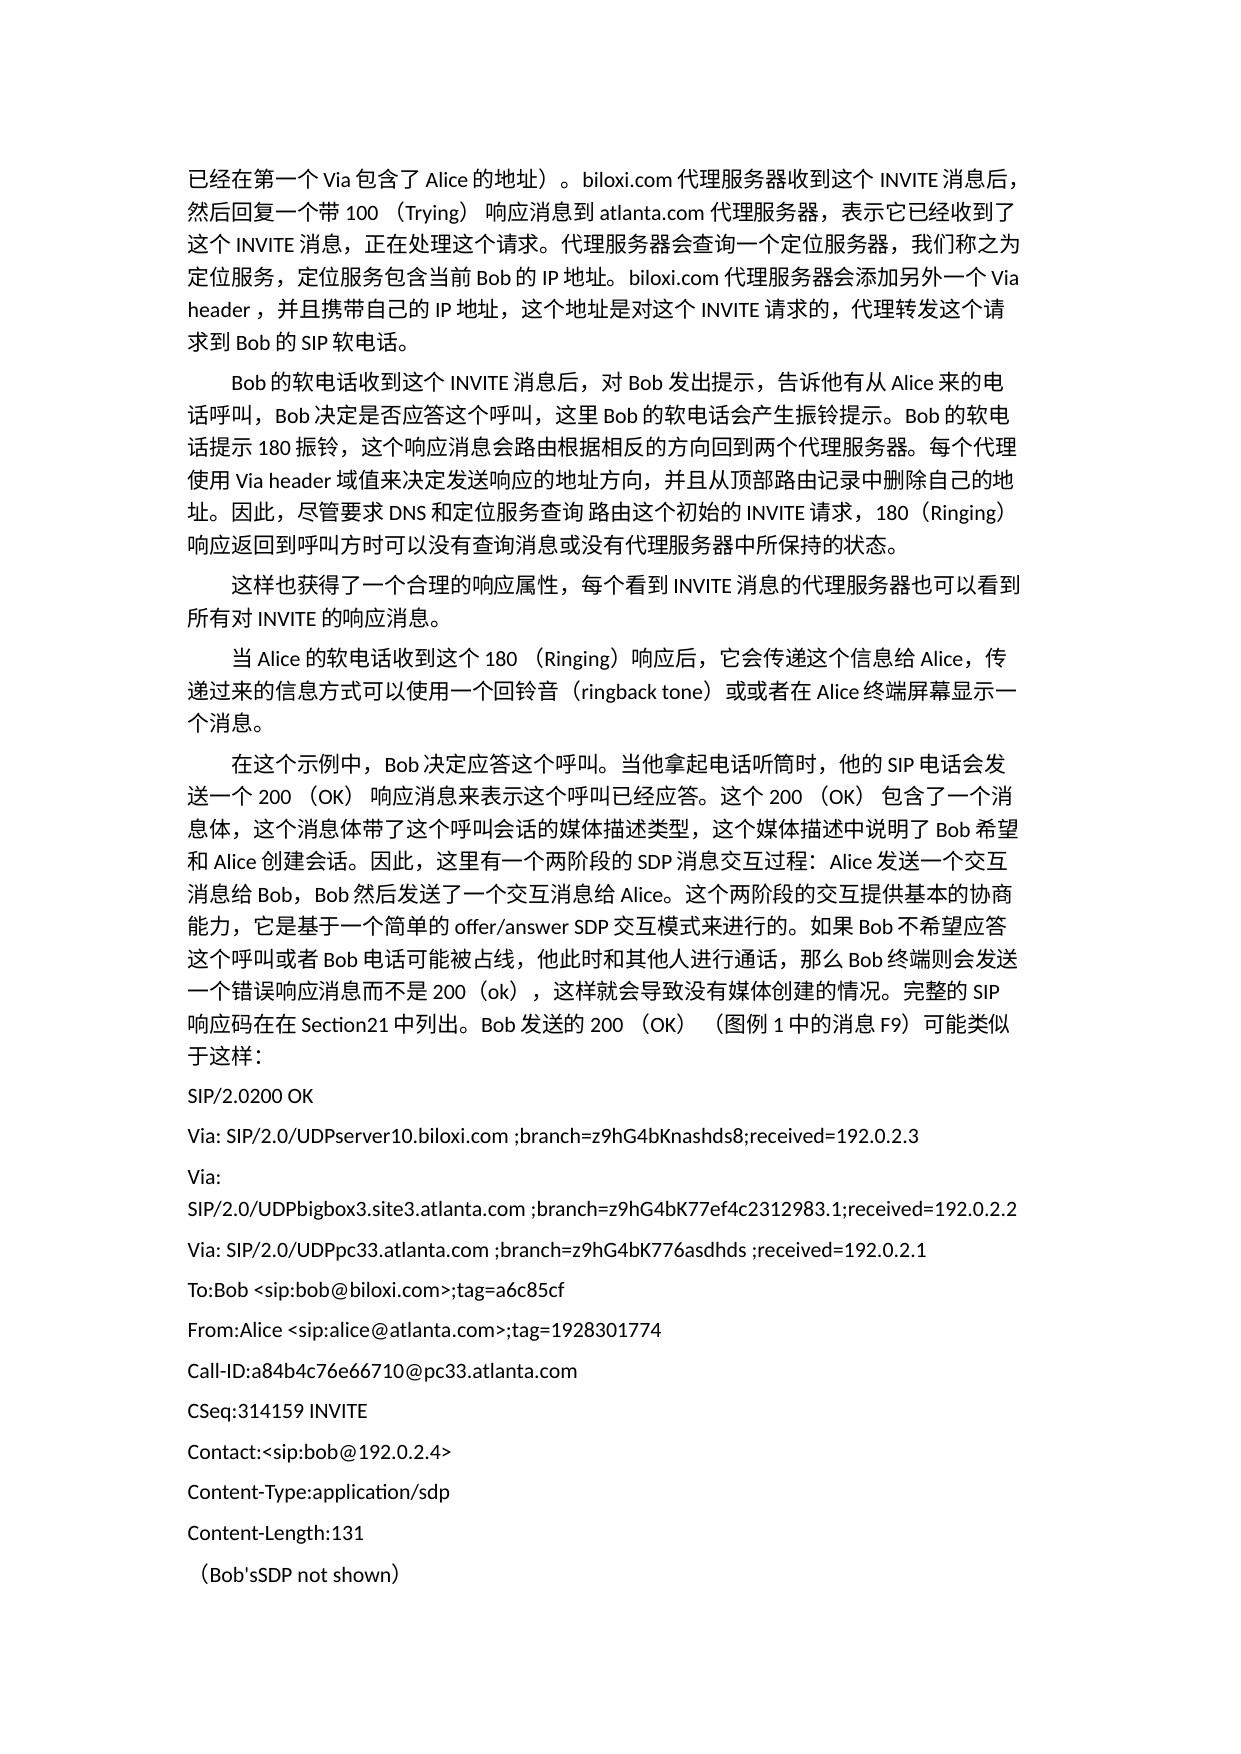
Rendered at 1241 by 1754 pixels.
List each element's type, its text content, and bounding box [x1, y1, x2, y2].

text Content-Length:131 [187, 1516, 1021, 1548]
text 当Alice的软电话收到这个180 （Ringing）响应后，它会传递这个信息给Alice，传递过来的信息方式可以使用一个回铃音（ringback tone）或或者在Alice终端屏幕显示一个消息。 [187, 641, 1021, 738]
text Via: SIP/2.0/UDPbigbox3.site3.atlanta.com ;branch=z9hG4bK77ef4c2312983.1;received=192.0.2.2 [187, 1160, 1021, 1225]
text Content-Type:application/sdp [187, 1475, 1021, 1508]
text To:Bob <sip:bob@biloxi.com>;tag=a6c85cf [187, 1273, 1021, 1306]
text 在这个示例中，Bob决定应答这个呼叫。当他拿起电话听筒时，他的SIP电话会发送一个 200 （OK） 响应消息来表示这个呼叫已经应答。这个200 （OK） 包含了一个消息体，这个消息体带了这个呼叫会话的媒体描述类型，这个媒体描述中说明了Bob希望和Alice创建会话。因此，这里有一个两阶段的SDP消息交互过程：Alice发送一个交互消息给Bob，Bob然后发送了一个交互消息给Alice。这个两阶段的交互提供基本的协商能力，它是基于一个简单的offer/answer SDP交互模式来进行的。如果Bob不希望应答这个呼叫或者Bob电话可能被占线，他此时和其他人进行通话，那么Bob终端则会发送一个错误响应消息而不是200（ok），这样就会导致没有媒体创建的情况。完整的SIP响应码在在Section21中列出。Bob发送的200 （OK） （图例1中的消息F9）可能类似于这样： [187, 746, 1021, 1071]
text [187, 162, 1021, 357]
text Via: SIP/2.0/UDPpc33.atlanta.com ;branch=z9hG4bK776asdhds ;received=192.0.2.1 [187, 1233, 1021, 1265]
text Call-ID:a84b4c76e66710@pc33.atlanta.com [187, 1354, 1021, 1387]
text Via: SIP/2.0/UDPserver10.biloxi.com ;branch=z9hG4bKnashds8;received=192.0.2.3 [187, 1119, 1021, 1152]
text 这样也获得了一个合理的响应属性，每个看到INVITE消息的代理服务器也可以看到所有对INVITE的响应消息。 [187, 568, 1021, 633]
text Bob的软电话收到这个INVITE 消息后，对 Bob 发出提示，告诉他有从Alice来的电话呼叫，Bob决定是否应答这个呼叫，这里Bob的软电话会产生振铃提示。Bob的软电话提示180振铃，这个响应消息会路由根据相反的方向回到两个代理服务器。每个代理使用Via header 域值来决定发送响应的地址方向，并且从顶部路由记录中删除自己的地址。因此，尽管要求DNS和定位服务查询 路由这个初始的INVITE请求，180（Ringing）响应返回到呼叫方时可以没有查询消息或没有代理服务器中所保持的状态。 [187, 365, 1021, 560]
text SIP/2.0200 OK [187, 1079, 1021, 1112]
text From:Alice <sip:alice@atlanta.com>;tag=1928301774 [187, 1314, 1021, 1346]
text CSeq:314159 INVITE [187, 1394, 1021, 1427]
text Contact:<sip:bob@192.0.2.4> [187, 1435, 1021, 1467]
text （Bob'sSDP not shown） [187, 1556, 1021, 1589]
